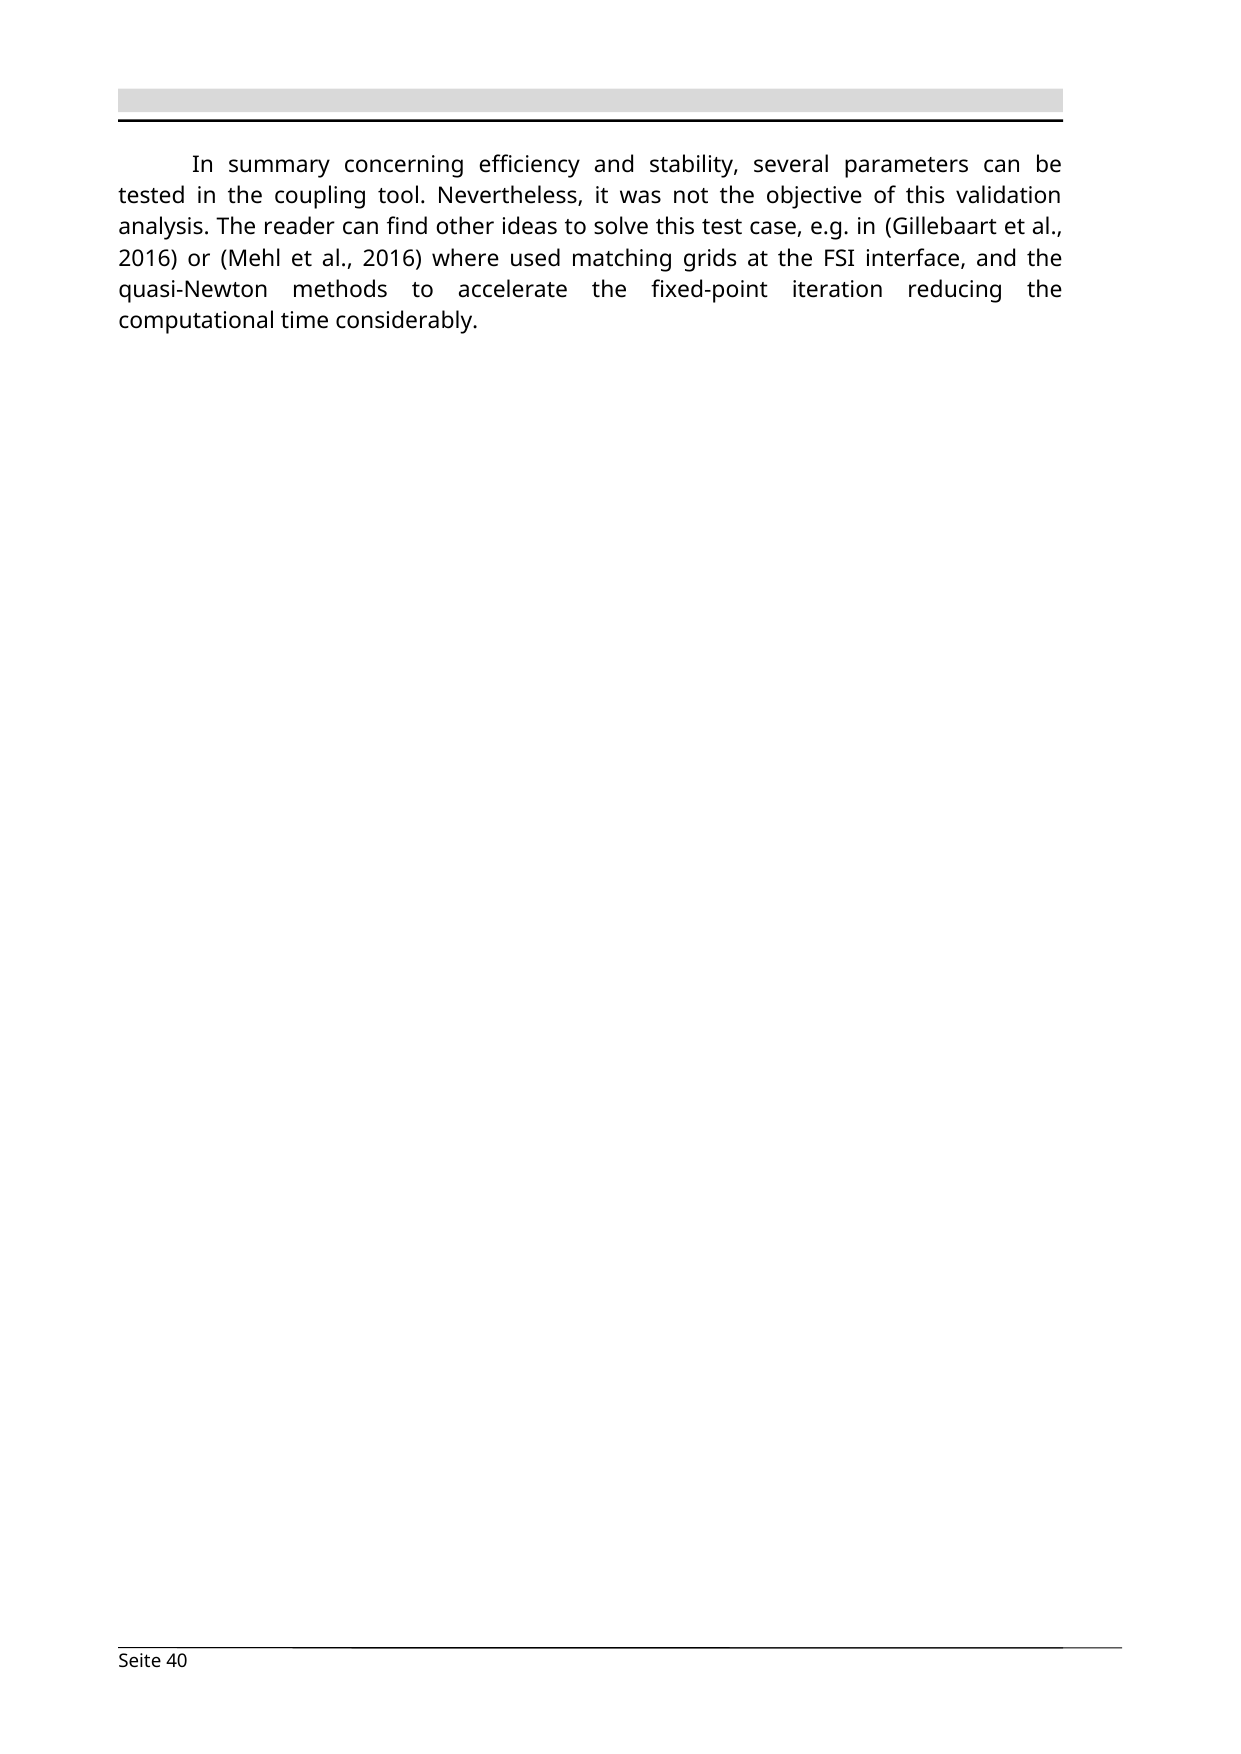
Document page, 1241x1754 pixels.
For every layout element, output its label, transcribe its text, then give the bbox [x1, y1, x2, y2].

text In summary concerning efficiency and stability, several parameters can be tested in the coupling tool. Nevertheless, it was not the objective of this validation analysis. The reader can find other ideas to solve this test case, e.g. in (Gillebaart et al., 2016) or (Mehl et al., 2016) where used matching grids at the FSI interface, and the quasi-Newton methods to accelerate the fixed-point iteration reducing the computational time considerably. [118, 148, 1063, 335]
